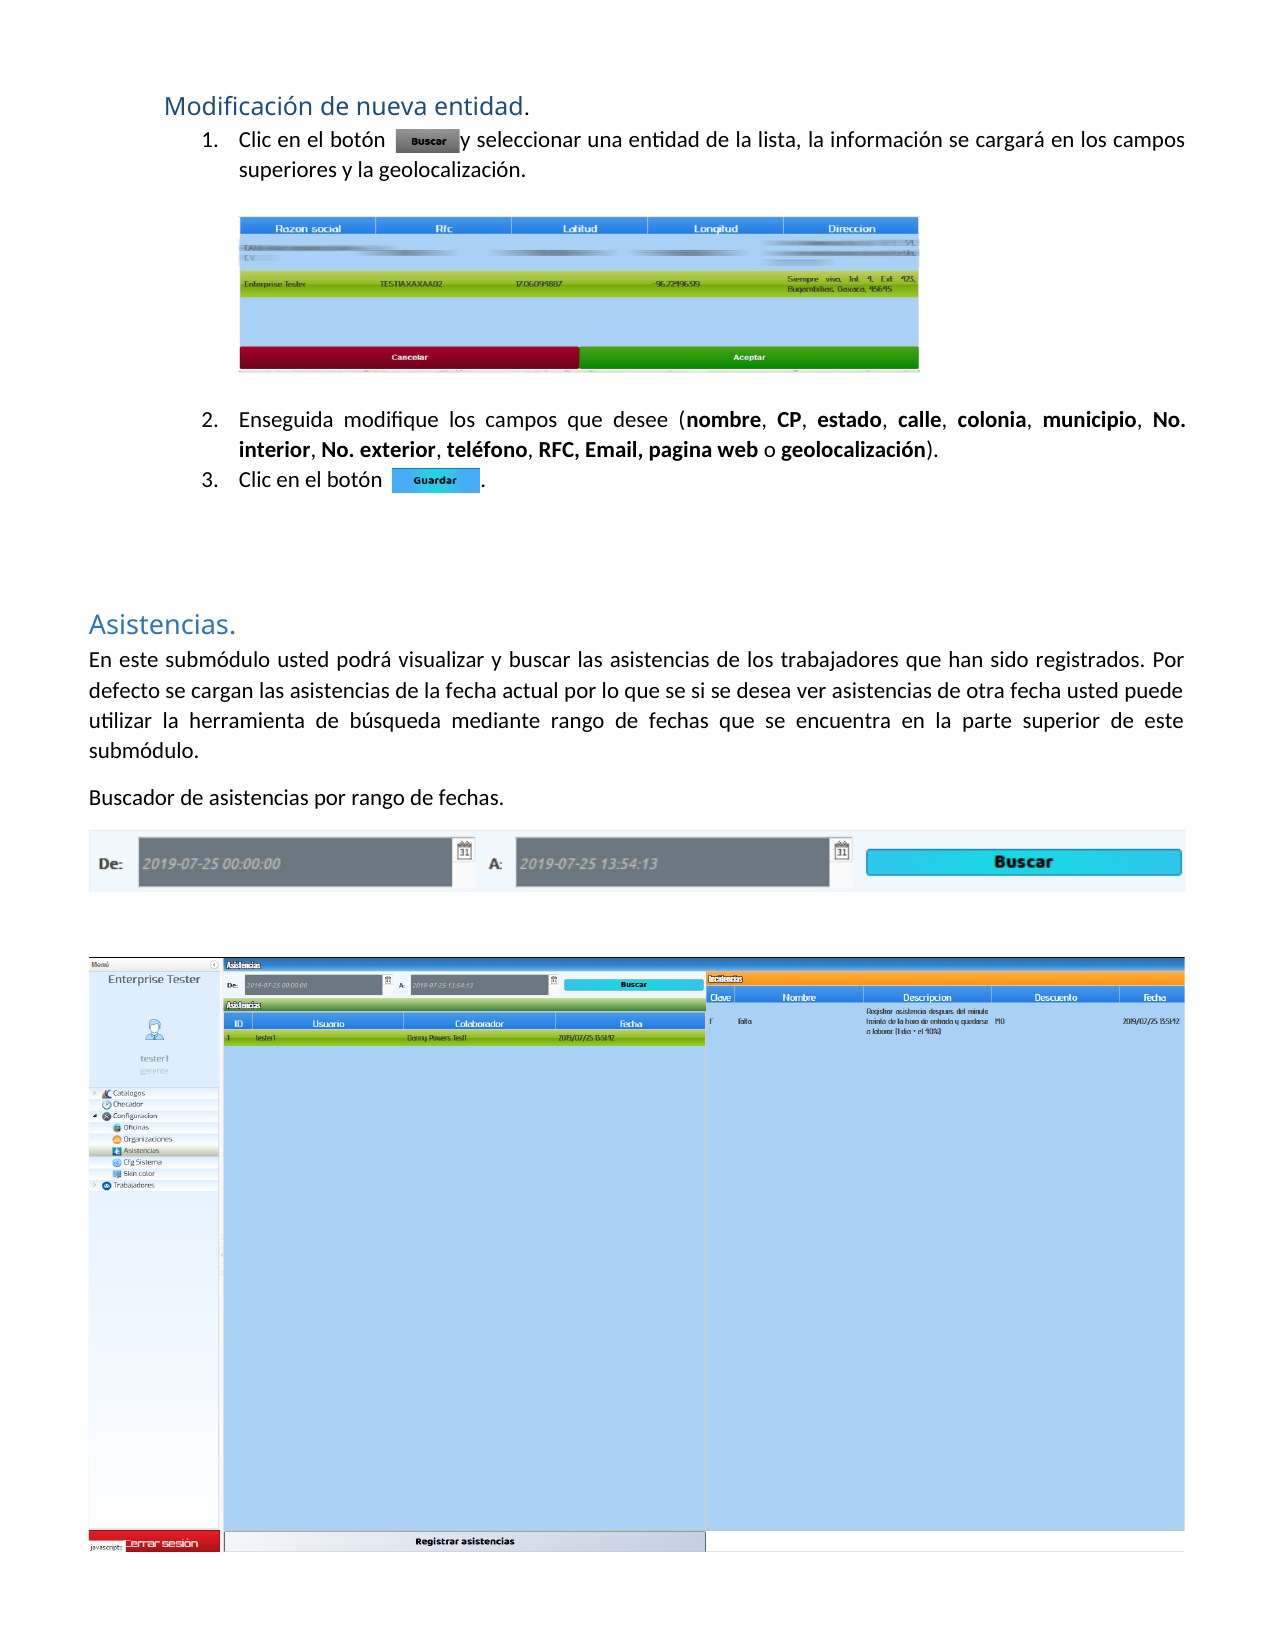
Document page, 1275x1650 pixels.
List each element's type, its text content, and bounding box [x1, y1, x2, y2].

text En este submódulo usted podrá visualizar y buscar las asistencias de los trabajadores que han sido registrados. Por defecto se cargan las asistencias de la fecha actual por lo que se si se desea ver asistencias de otra fecha usted puede utilizar la herramienta de búsqueda mediante rango de fechas que se encuentra en la parte superior de este submódulo. [89, 646, 1186, 764]
list Enseguida modifique los campos que desee (nombre, CP, estado, calle, colonia, municipio, No. interior, No. exterior, teléfono, RFC, Email, pagina web o geolocalización). [201, 405, 1186, 463]
picture [88, 957, 1185, 1552]
picture [88, 830, 1186, 892]
list Clic en el botón buscar y seleccionar una entidad de la lista, la información se cargará en los campos superiores y la geolocalización. [201, 125, 1186, 184]
list Modificación de nueva entidad. [164, 89, 1186, 123]
subtitle Asistencias. [89, 606, 1186, 643]
picture [391, 468, 480, 493]
list Clic en el botón . [201, 465, 1186, 493]
text Buscador de asistencias por rango de fechas. [89, 783, 1186, 811]
picture [395, 129, 460, 153]
